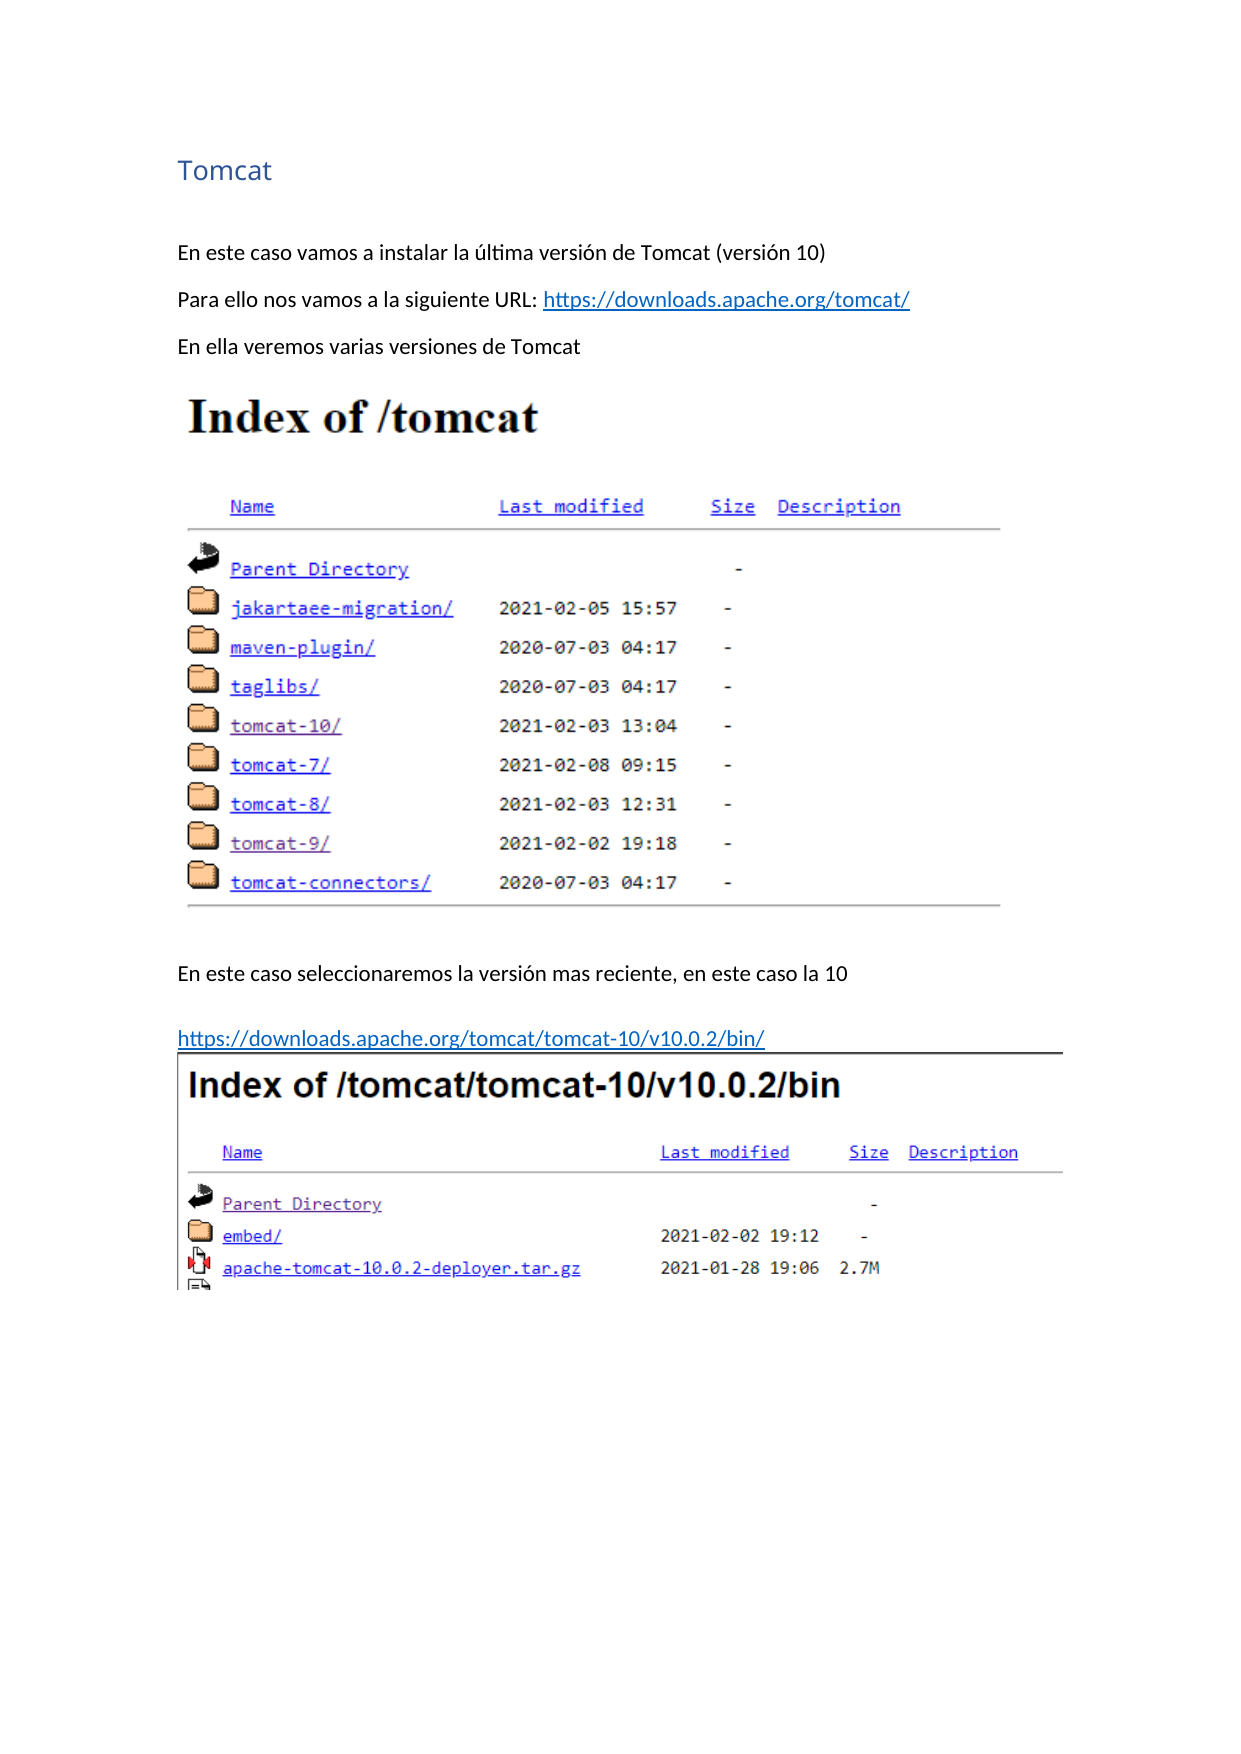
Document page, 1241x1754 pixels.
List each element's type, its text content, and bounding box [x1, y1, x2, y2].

text Para ello nos vamos a la siguiente URL: https://downloads.apache.org/tomcat/ [177, 285, 1063, 313]
text https://downloads.apache.org/tomcat/tomcat-10/v10.0.2/bin/ [177, 1024, 1063, 1052]
text En este caso vamos a instalar la última versión de Tomcat (versión 10) [177, 238, 1063, 266]
picture [177, 379, 1001, 922]
text En este caso seleccionaremos la versión mas reciente, en este caso la 10 [177, 959, 1063, 987]
picture [177, 1052, 1063, 1290]
text En ella veremos varias versiones de Tomcat [177, 332, 1063, 360]
subtitle Tomcat [177, 152, 1063, 189]
